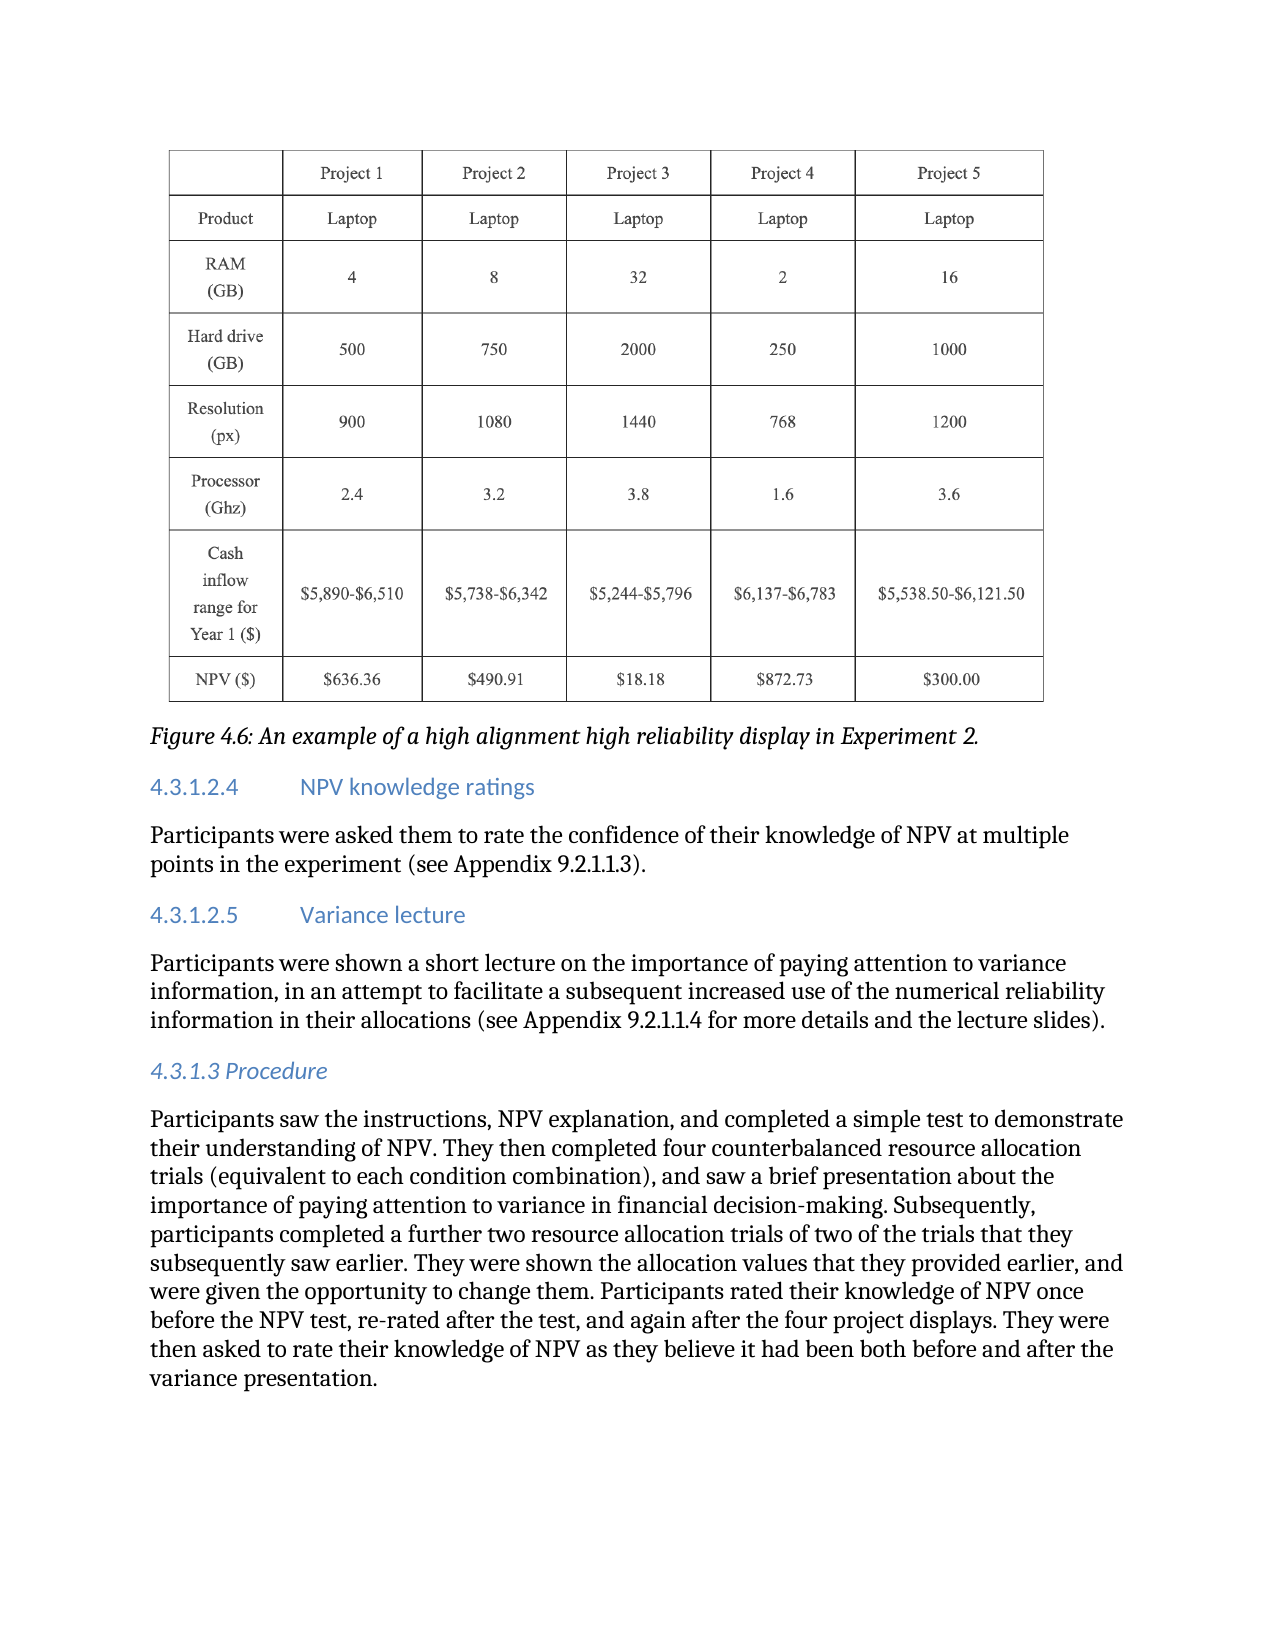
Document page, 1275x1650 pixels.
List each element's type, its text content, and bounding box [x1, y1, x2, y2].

subtitle 4.3.1.2.5 Variance lecture [150, 899, 1125, 930]
subtitle 4.3.1.2.4 NPV knowledge ratings [150, 772, 1125, 802]
text Participants were shown a short lecture on the importance of paying attention to variance information, in an attempt to facilitate a subsequent increased use of the numerical reliability information in their allocations (see Appendix 9.2.1.1.4 for more details and the lecture slides). [150, 948, 1125, 1035]
subtitle 4.3.1.3 Procedure [150, 1056, 1125, 1086]
picture [168, 150, 1044, 702]
text Participants were asked them to rate the confidence of their knowledge of NPV at multiple points in the experiment (see Appendix 9.2.1.1.3). [150, 821, 1125, 878]
text Figure 4.6: An example of a high alignment high reliability display in Experiment 2. [150, 722, 1125, 751]
text Participants saw the instructions, NPV explanation, and completed a simple test to demonstrate their understanding of NPV. They then completed four counterbalanced resource allocation trials (equivalent to each condition combination), and saw a brief presentation about the importance of paying attention to variance in financial decision-making. Subsequently, participants completed a further two resource allocation trials of two of the trials that they subsequently saw earlier. They were shown the allocation values that they provided earlier, and were given the opportunity to change them. Participants rated their knowledge of NPV once before the NPV test, re-rated after the test, and again after the four project displays. They were then asked to rate their knowledge of NPV as they believe it had been both before and after the variance presentation. [150, 1105, 1125, 1392]
